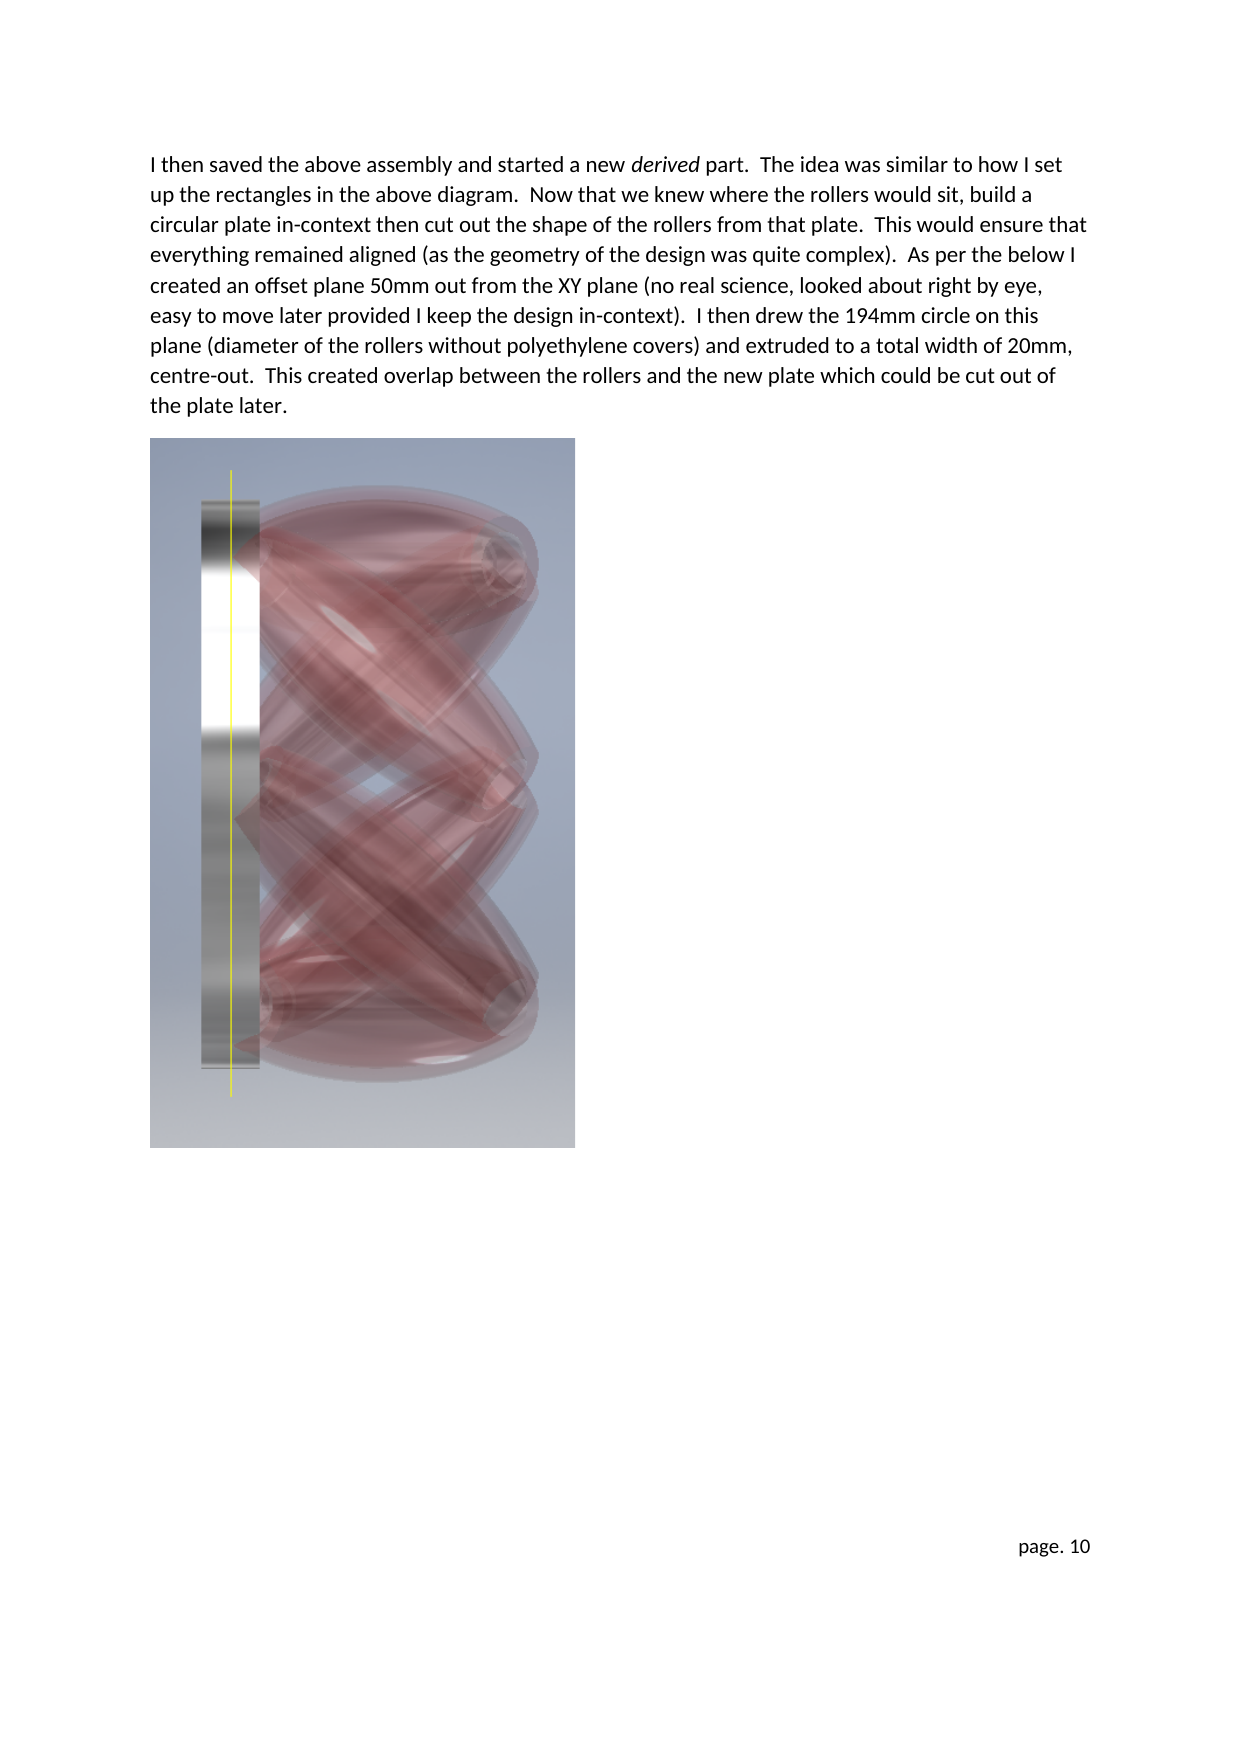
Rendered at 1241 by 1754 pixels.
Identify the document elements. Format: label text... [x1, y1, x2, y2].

picture [150, 438, 576, 1148]
text I then saved the above assembly and started a new derived part. The idea was similar to how I set up the rectangles in the above diagram. Now that we knew where the rollers would sit, build a circular plate in-context then cut out the shape of the rollers from that plate. This would ensure that everything remained aligned (as the geometry of the design was quite complex). As per the below I created an offset plane 50mm out from the XY plane (no real science, looked about right by eye, easy to move later provided I keep the design in-context). I then drew the 194mm circle on this plane (diameter of the rollers without polyethylene covers) and extruded to a total width of 20mm, centre-out. This created overlap between the rollers and the new plate which could be cut out of the plate later. [150, 150, 1090, 420]
